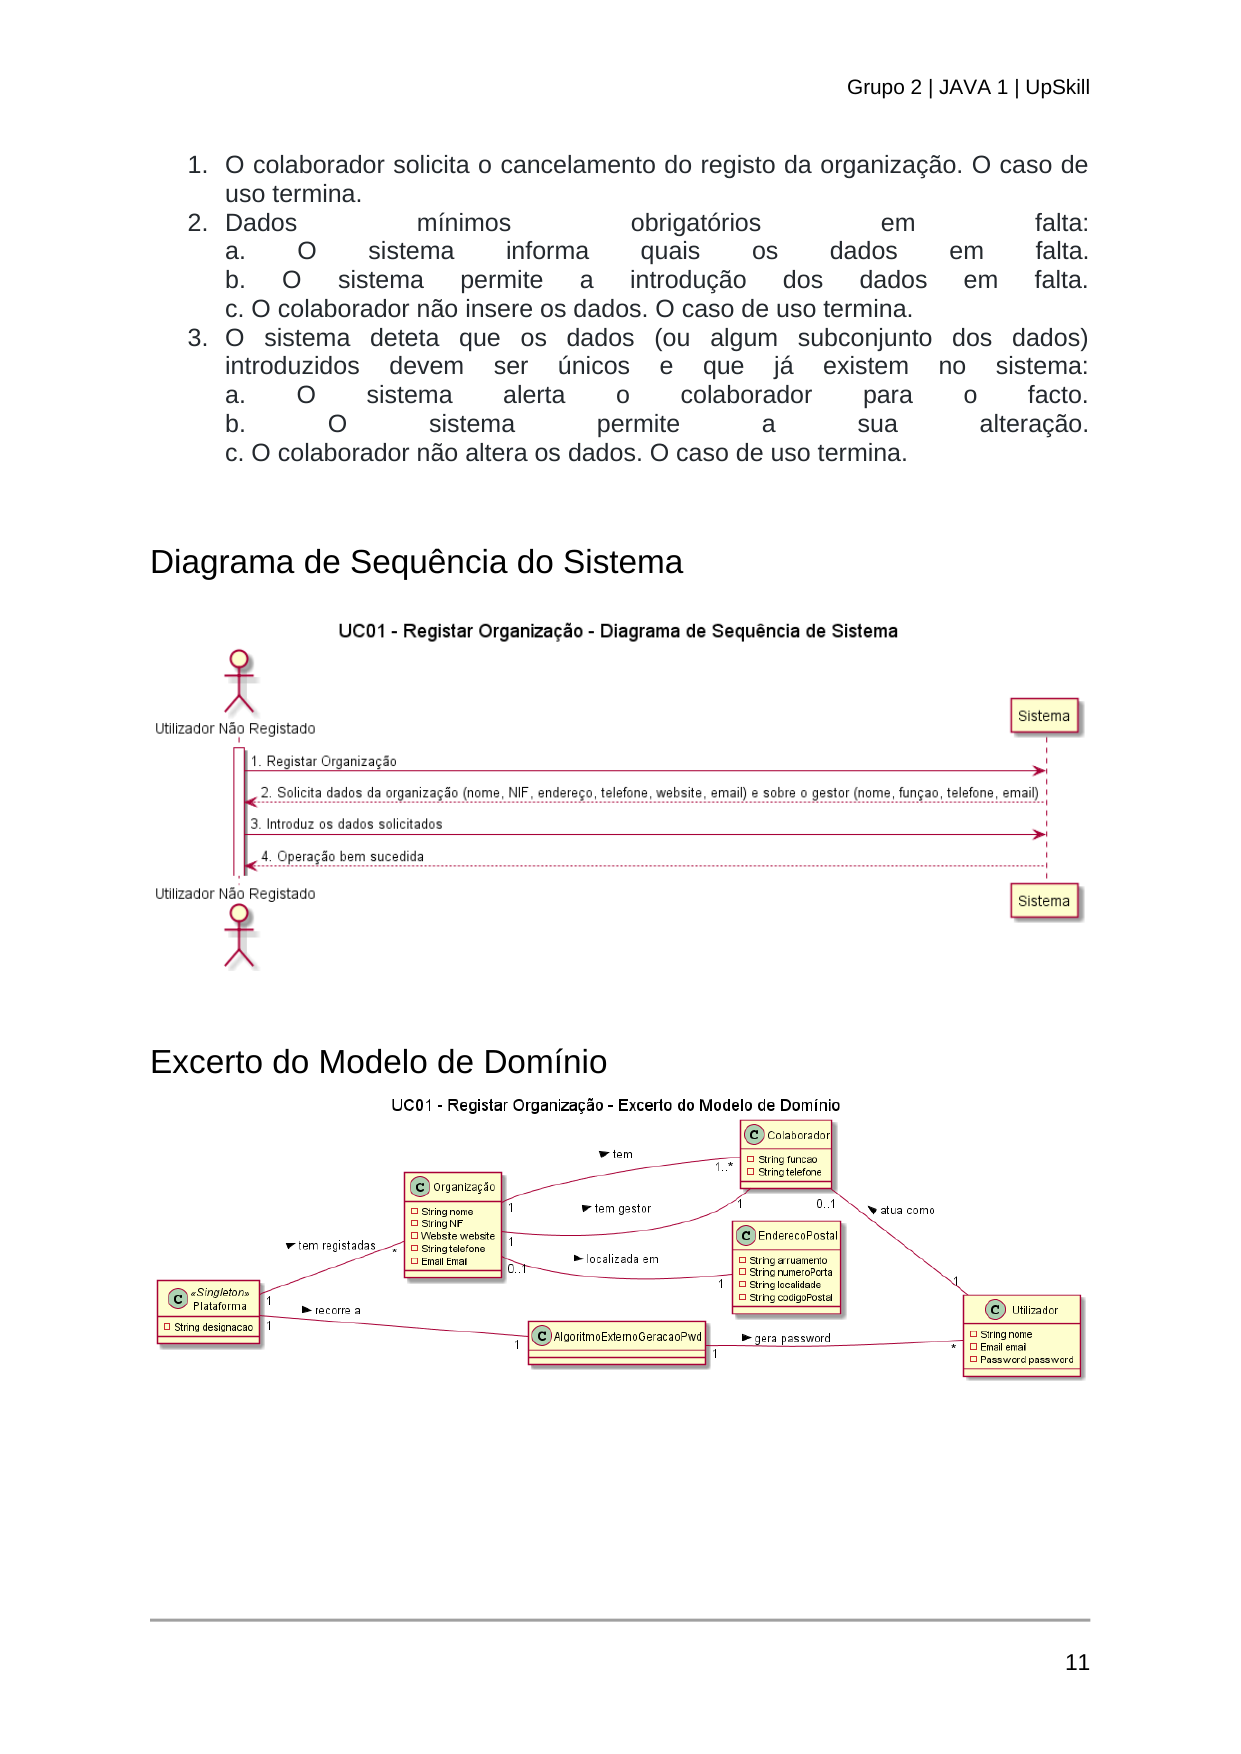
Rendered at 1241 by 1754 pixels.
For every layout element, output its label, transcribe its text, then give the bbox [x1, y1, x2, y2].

list Dados mínimos obrigatórios em falta: a. O sistema informa quais os dados em falta. b. O sistema permite a introdução dos dados em falta. c. O colaborador não insere os dados. O caso de uso termina. [187, 207, 1090, 322]
list O sistema deteta que os dados (ou algum subconjunto dos dados) introduzidos devem ser únicos e que já existem no sistema: a. O sistema alerta o colaborador para o facto. b. O sistema permite a sua alteração. c. O colaborador não altera os dados. O caso de uso termina. [187, 322, 1090, 466]
list O colaborador solicita o cancelamento do registo da organização. O caso de uso termina. [187, 150, 1090, 207]
subtitle Excerto do Modelo de Domínio [150, 1042, 1090, 1081]
picture [150, 1093, 1091, 1387]
picture [150, 606, 1091, 971]
subtitle Diagrama de Sequência do Sistema [150, 543, 1090, 581]
